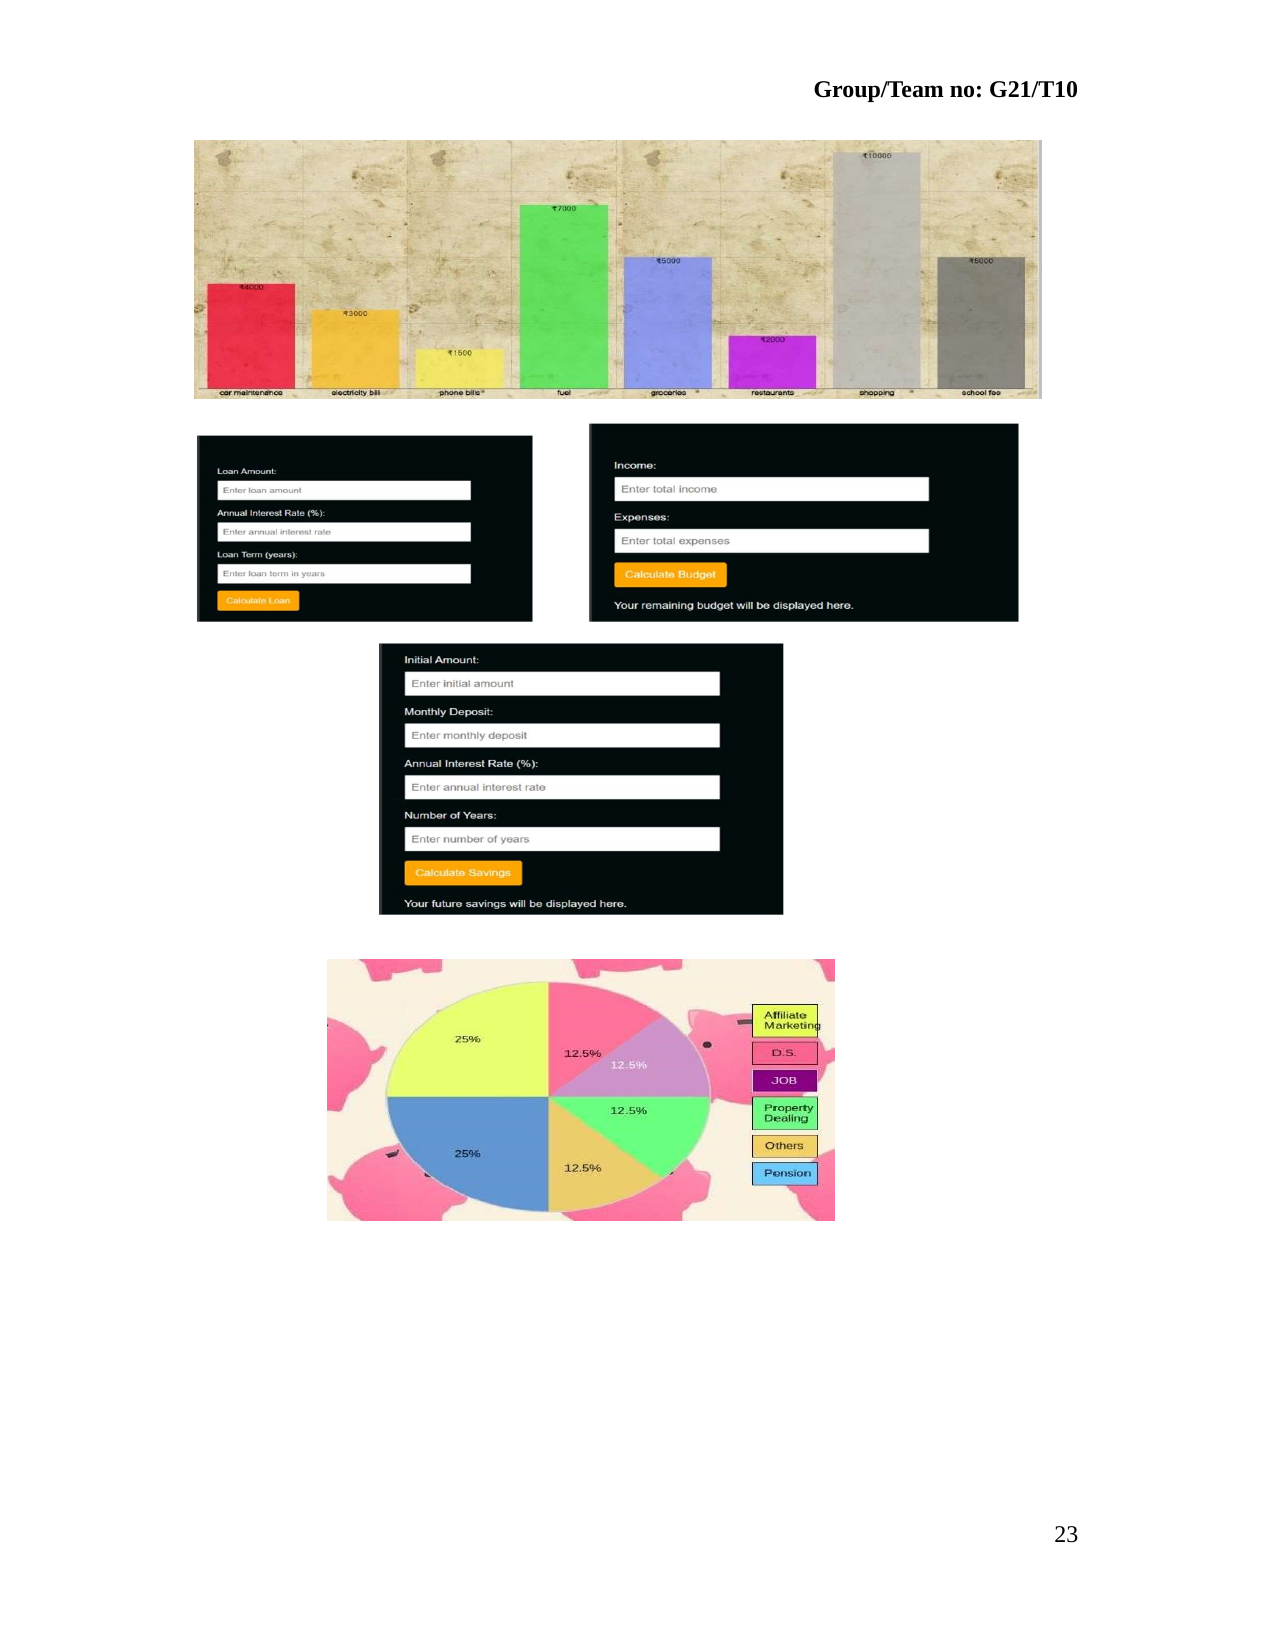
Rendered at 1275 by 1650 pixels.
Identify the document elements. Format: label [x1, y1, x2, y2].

picture [378, 643, 784, 915]
picture [327, 959, 835, 1221]
picture [588, 423, 1019, 622]
picture [196, 435, 533, 622]
picture [194, 140, 1042, 399]
